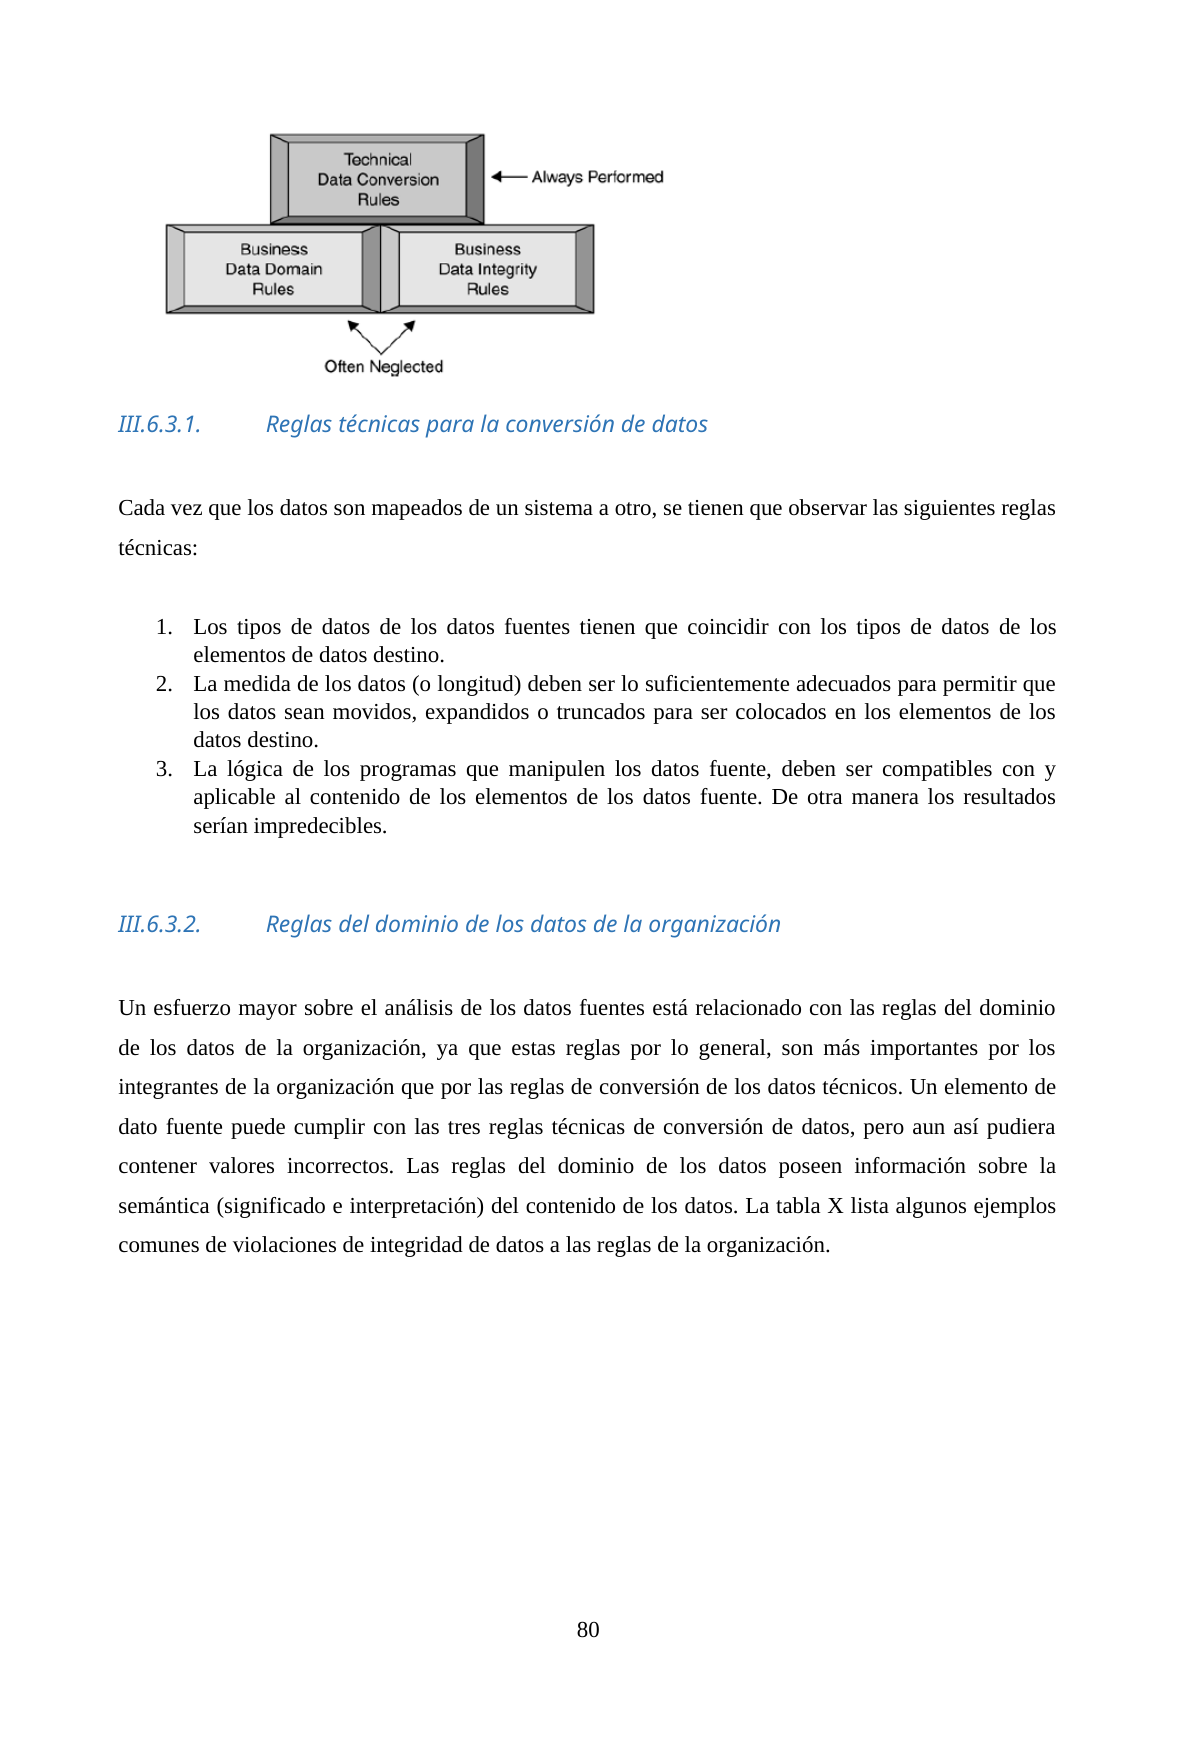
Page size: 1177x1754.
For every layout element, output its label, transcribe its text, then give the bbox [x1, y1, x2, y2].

text Un esfuerzo mayor sobre el análisis de los datos fuentes está relacionado con las reglas del dominio de los datos de la organización, ya que estas reglas por lo general, son más importantes por los integrantes de la organización que por las reglas de conversión de los datos técnicos. Un elemento de dato fuente puede cumplir con las tres reglas técnicas de conversión de datos, pero aun así pudiera contener valores incorrectos. Las reglas del dominio de los datos poseen información sobre la semántica (significado e interpretación) del contenido de los datos. La tabla X lista algunos ejemplos comunes de violaciones de integridad de datos a las reglas de la organización. [118, 994, 1058, 1257]
subtitle Reglas del dominio de los datos de la organización [118, 908, 1058, 939]
list La lógica de los programas que manipulen los datos fuente, deben ser compatibles con y aplicable al contenido de los elementos de los datos fuente. De otra manera los resultados serían impredecibles. [156, 755, 1058, 838]
text Cada vez que los datos son mapeados de un sistema a otro, se tienen que observar las siguientes reglas técnicas: [118, 494, 1058, 560]
list La medida de los datos (o longitud) deben ser lo suficientemente adecuados para permitir que los datos sean movidos, expandidos o truncados para ser colocados en los elementos de los datos destino. [156, 669, 1058, 753]
list Los tipos de datos de los datos fuentes tienen que coincidir con los tipos de datos de los elementos de datos destino. [156, 613, 1058, 667]
subtitle Reglas técnicas para la conversión de datos [118, 408, 1058, 439]
